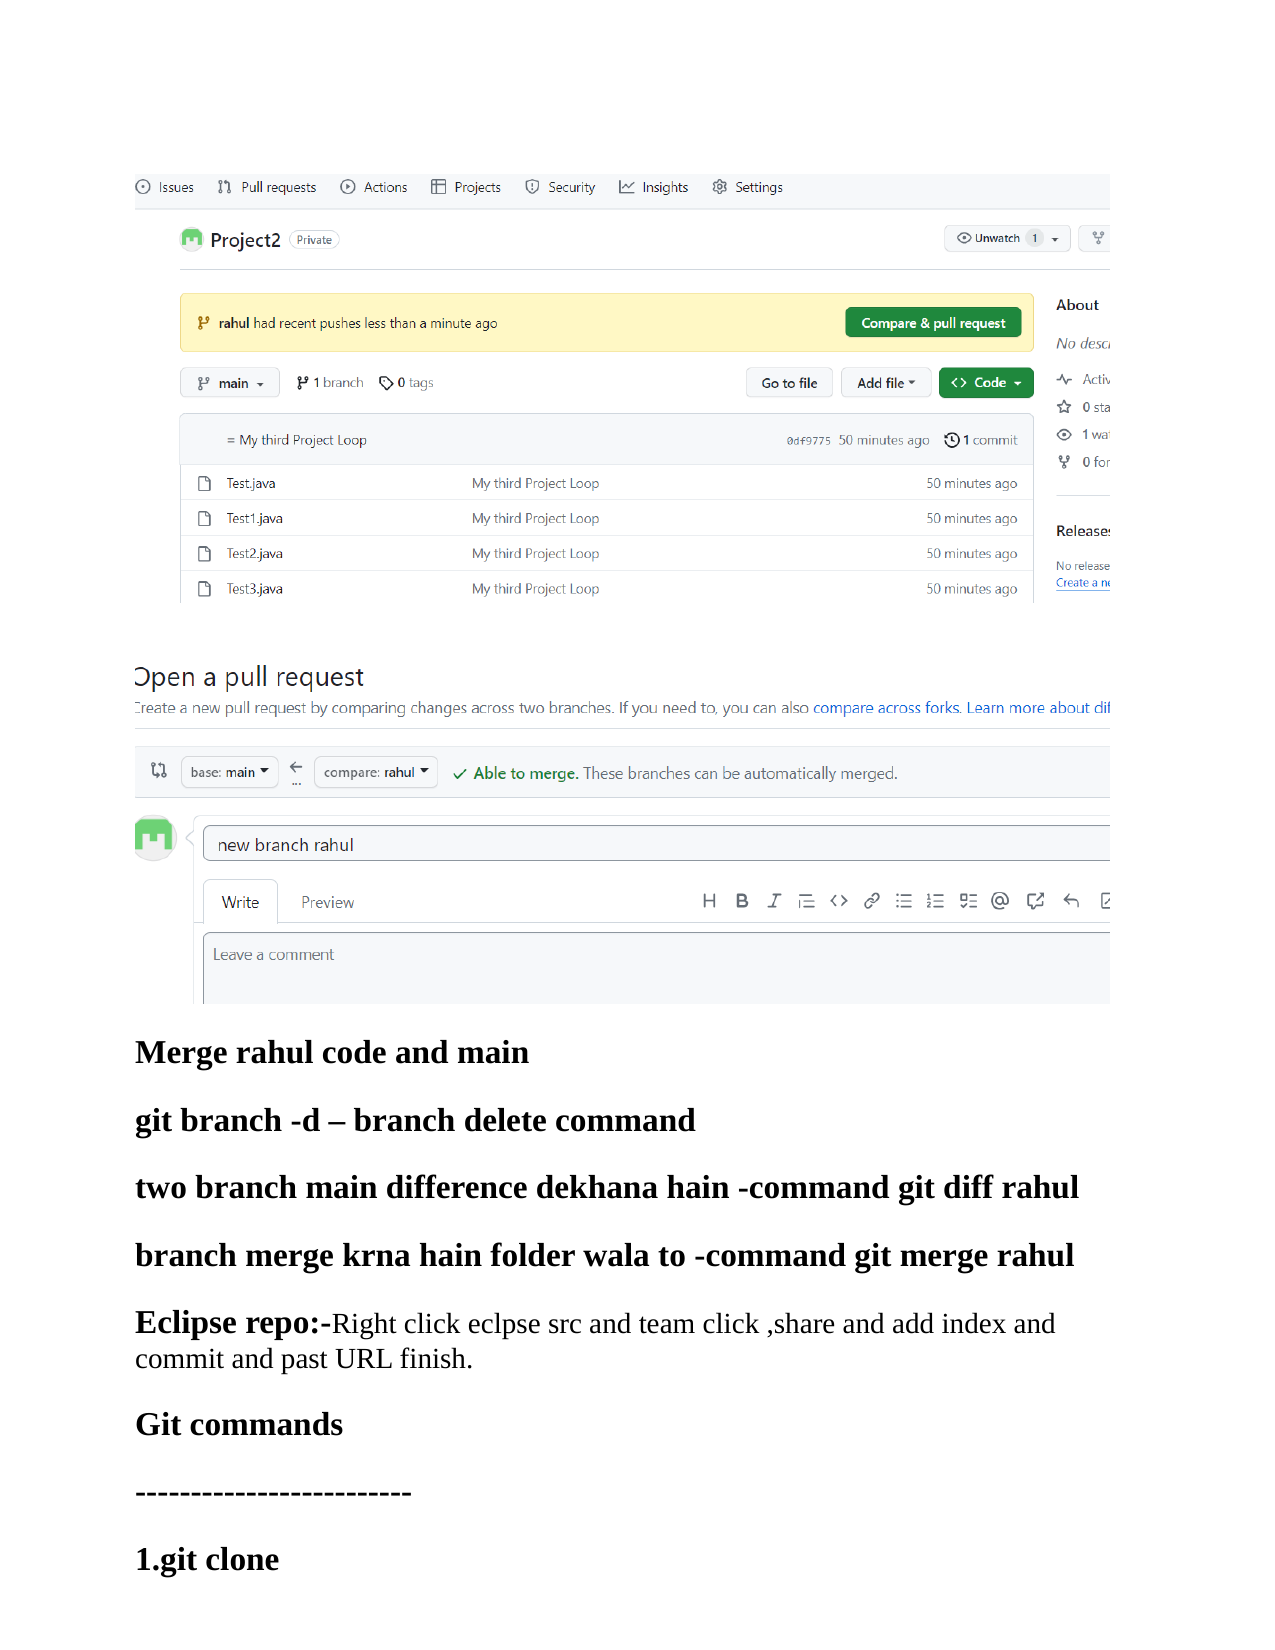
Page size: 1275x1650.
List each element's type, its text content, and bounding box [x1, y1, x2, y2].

picture [135, 174, 1110, 603]
text ------------------------- [135, 1471, 1140, 1510]
text two branch main difference dekhana hain -command git diff rahul [135, 1168, 1140, 1206]
text branch merge krna hain folder wala to -command git merge rahul [135, 1235, 1140, 1274]
picture [135, 635, 1110, 1004]
text Eclipse repo:-Right click eclpse src and team click ,share and add index and commit and past URL finish. [135, 1303, 1140, 1375]
text 1.git clone [135, 1539, 1140, 1577]
text Git commands [135, 1404, 1140, 1442]
text git branch -d – branch delete command [135, 1100, 1140, 1139]
text Merge rahul code and main [135, 1033, 1140, 1071]
